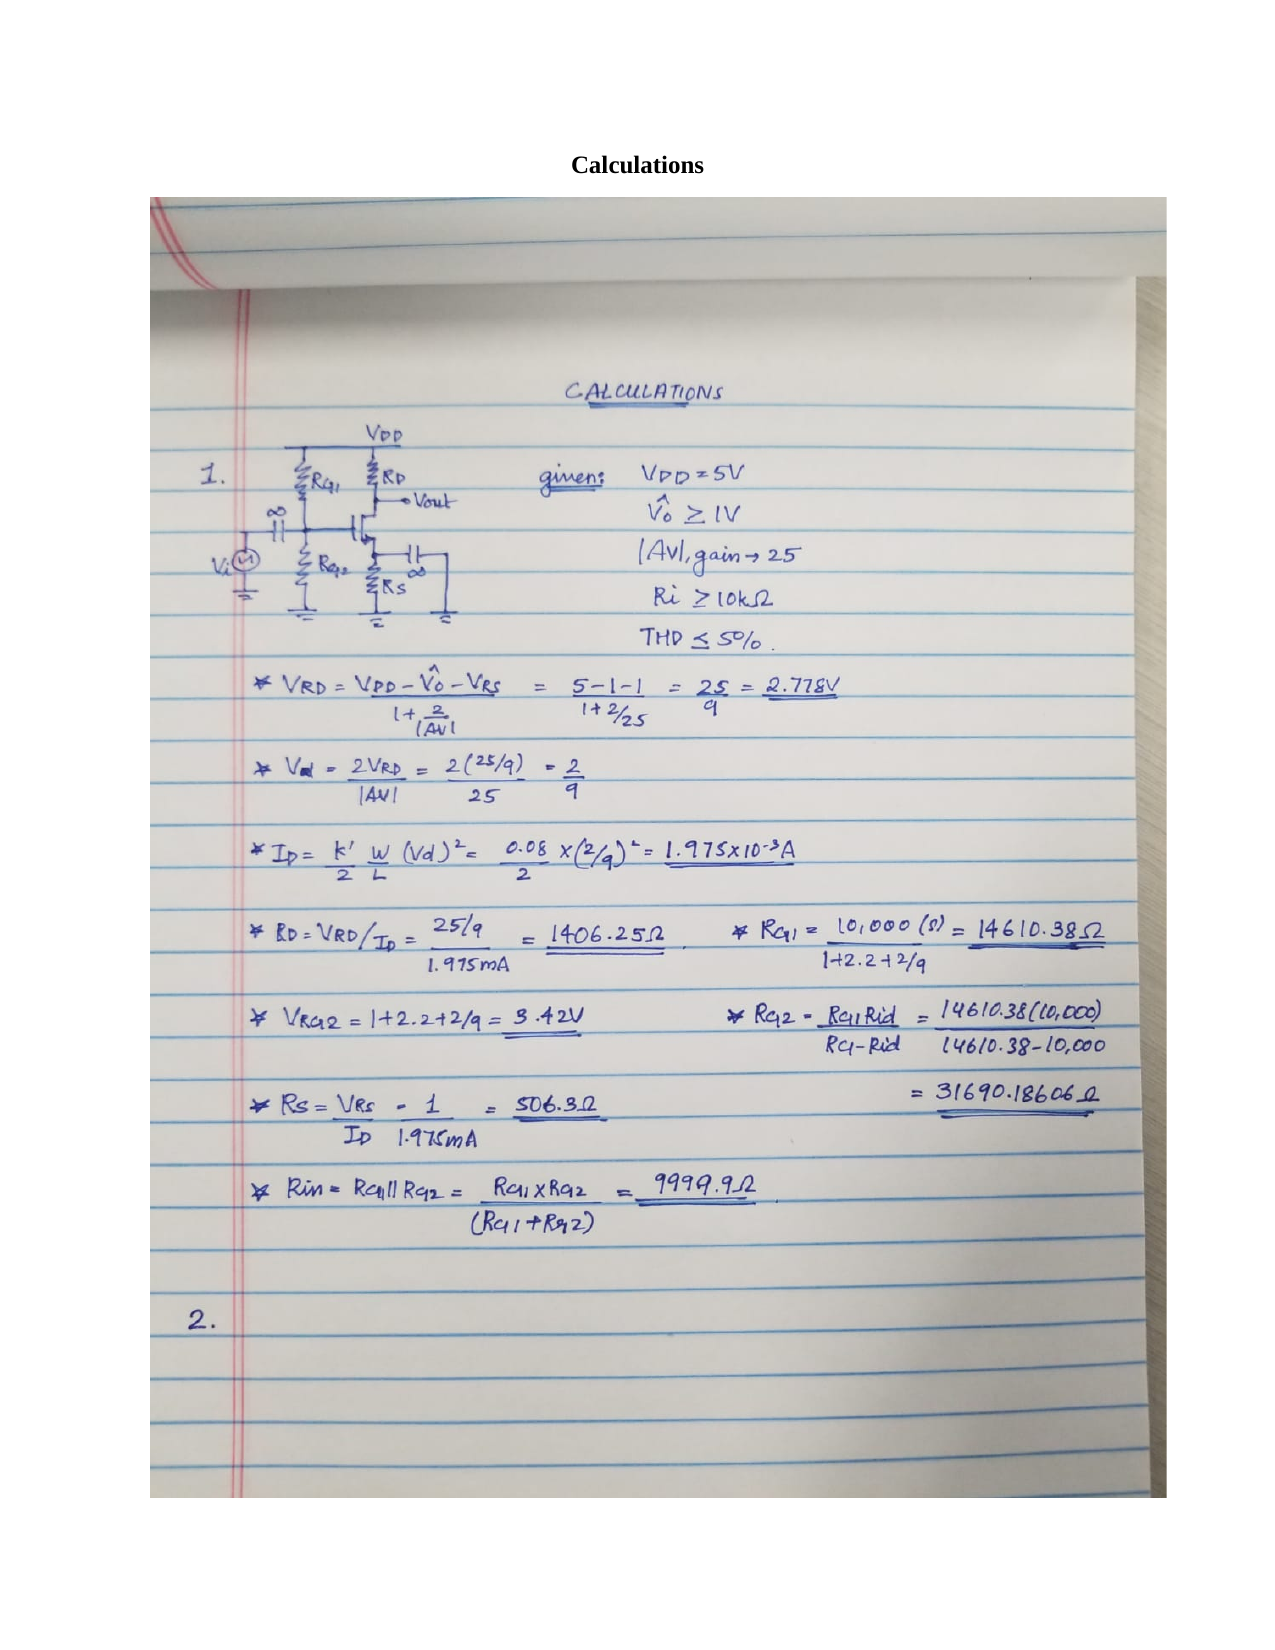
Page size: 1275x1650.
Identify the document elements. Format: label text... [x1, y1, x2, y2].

text Calculations [150, 150, 1125, 179]
picture [150, 197, 1167, 1498]
